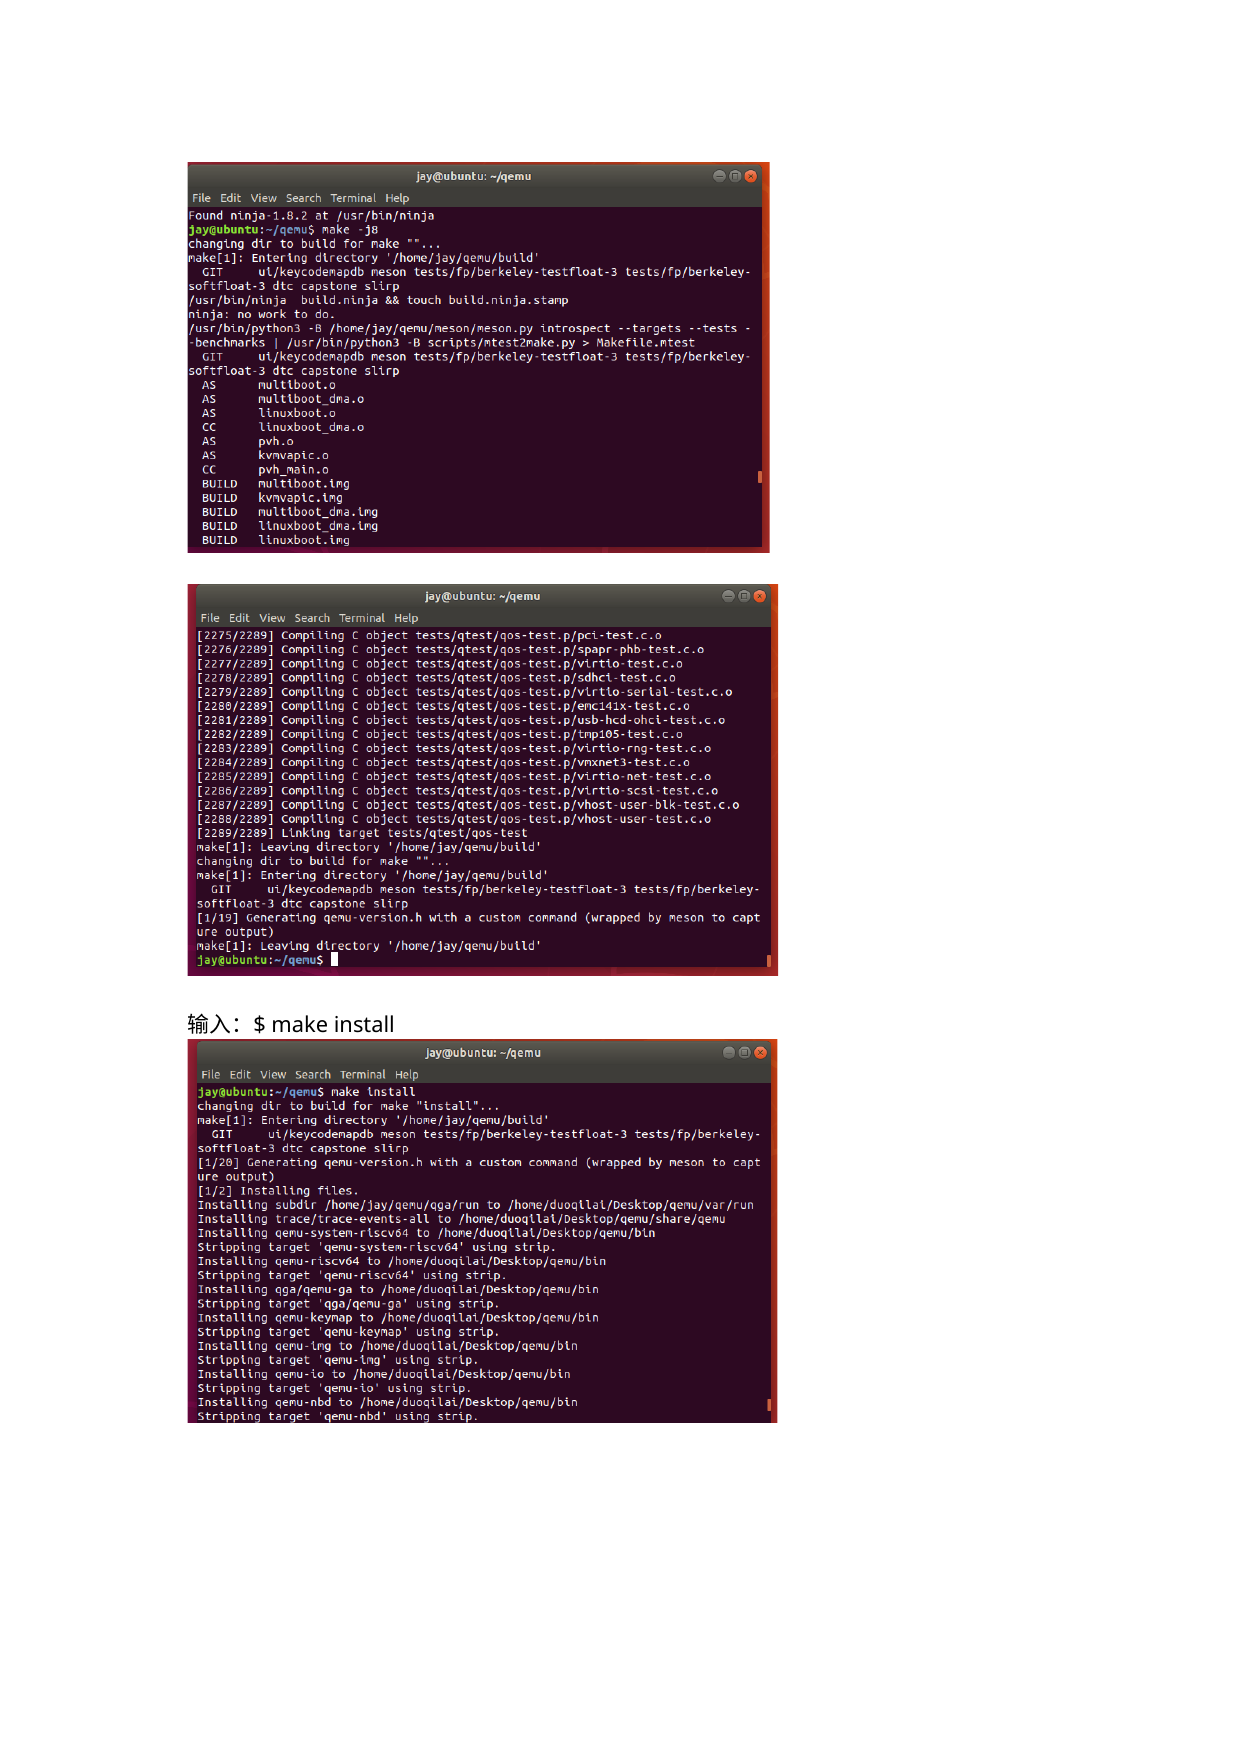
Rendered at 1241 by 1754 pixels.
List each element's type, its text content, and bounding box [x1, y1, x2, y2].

picture [187, 1039, 778, 1423]
picture [187, 584, 779, 976]
picture [187, 162, 770, 553]
text 输入：$ make install [187, 1007, 1053, 1039]
